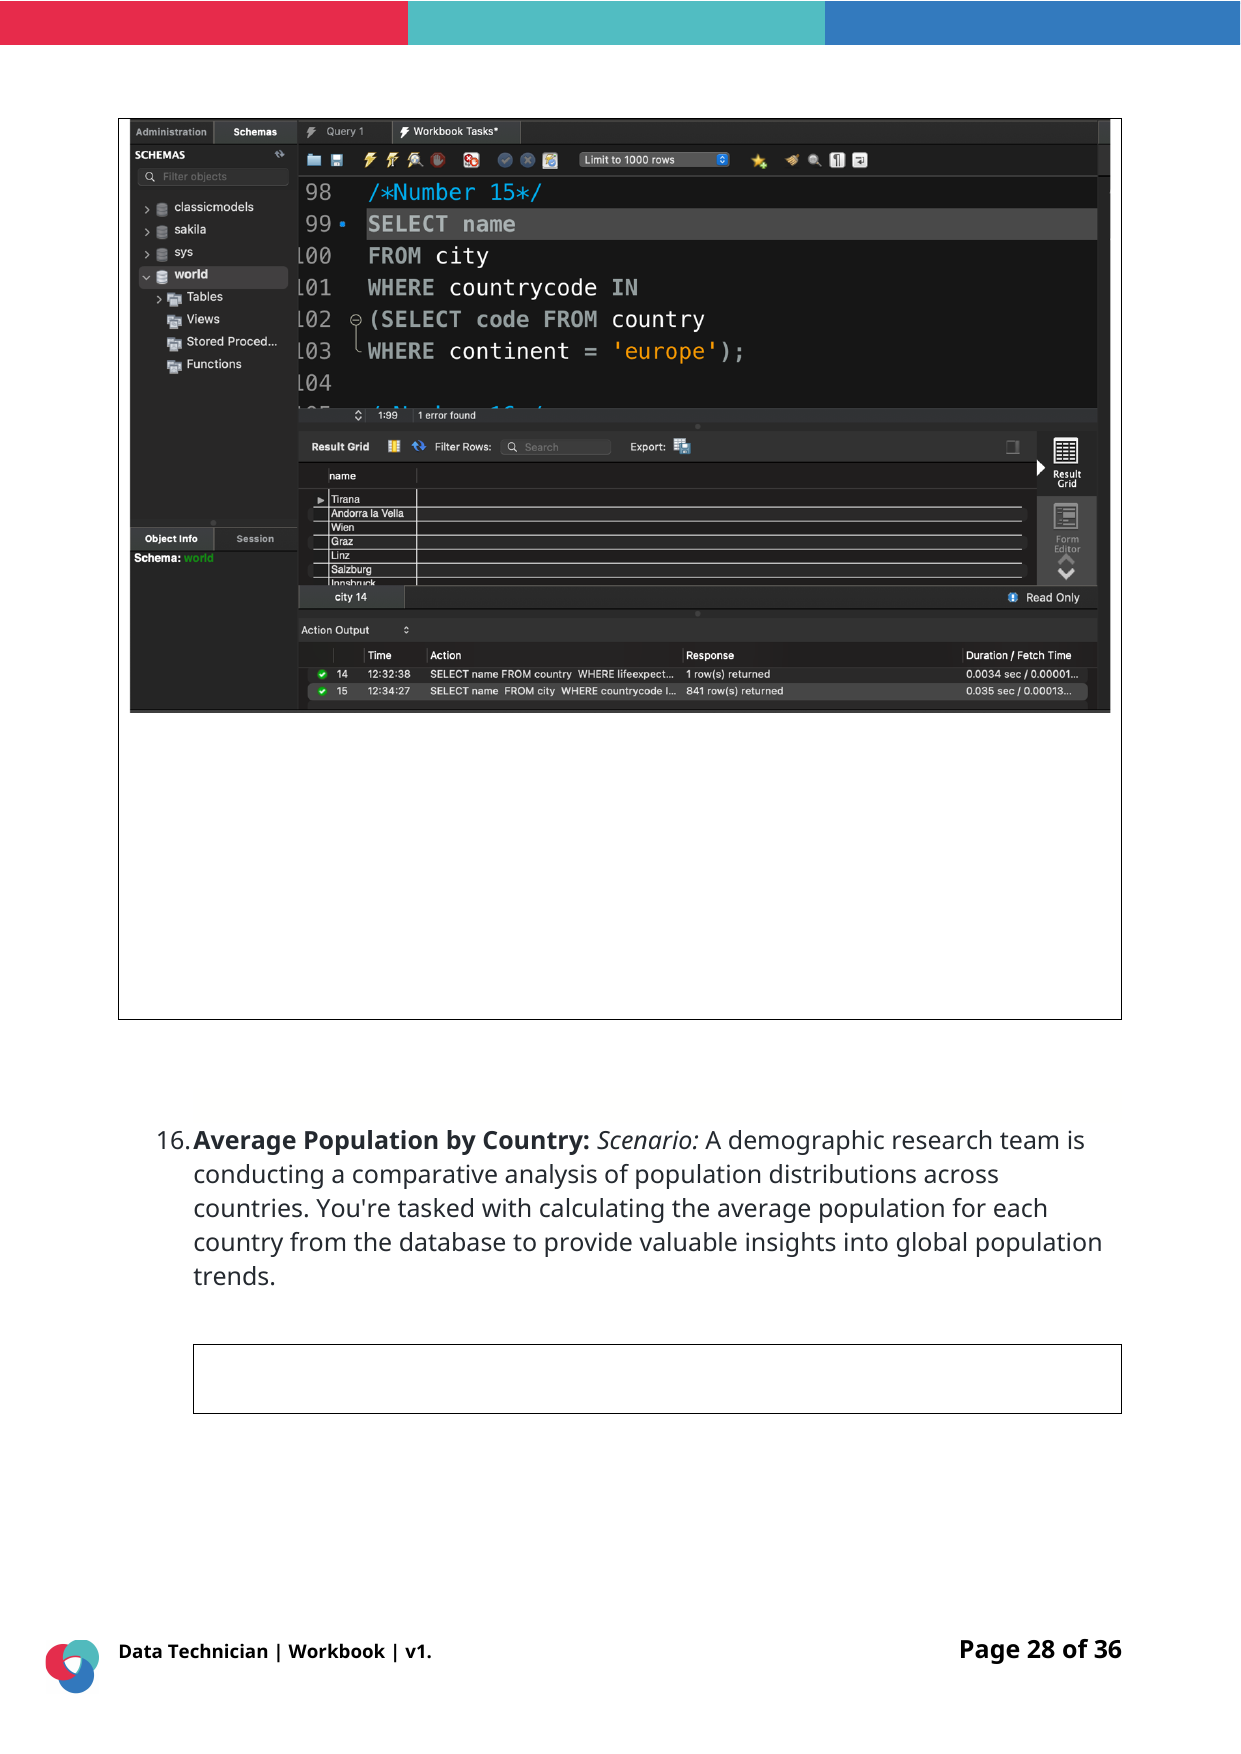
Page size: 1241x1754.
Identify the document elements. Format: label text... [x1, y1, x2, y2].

table_header [194, 1345, 1121, 1413]
list Average Population by Country: Scenario: A demographic research team is conducting a comparative analysis of population distributions across countries. You're tasked with calculating the average population for each country from the database to provide valuable insights into global population trends. [156, 1123, 1122, 1293]
table_header [119, 119, 1121, 1019]
picture [129, 119, 1111, 713]
picture [45, 1640, 100, 1694]
